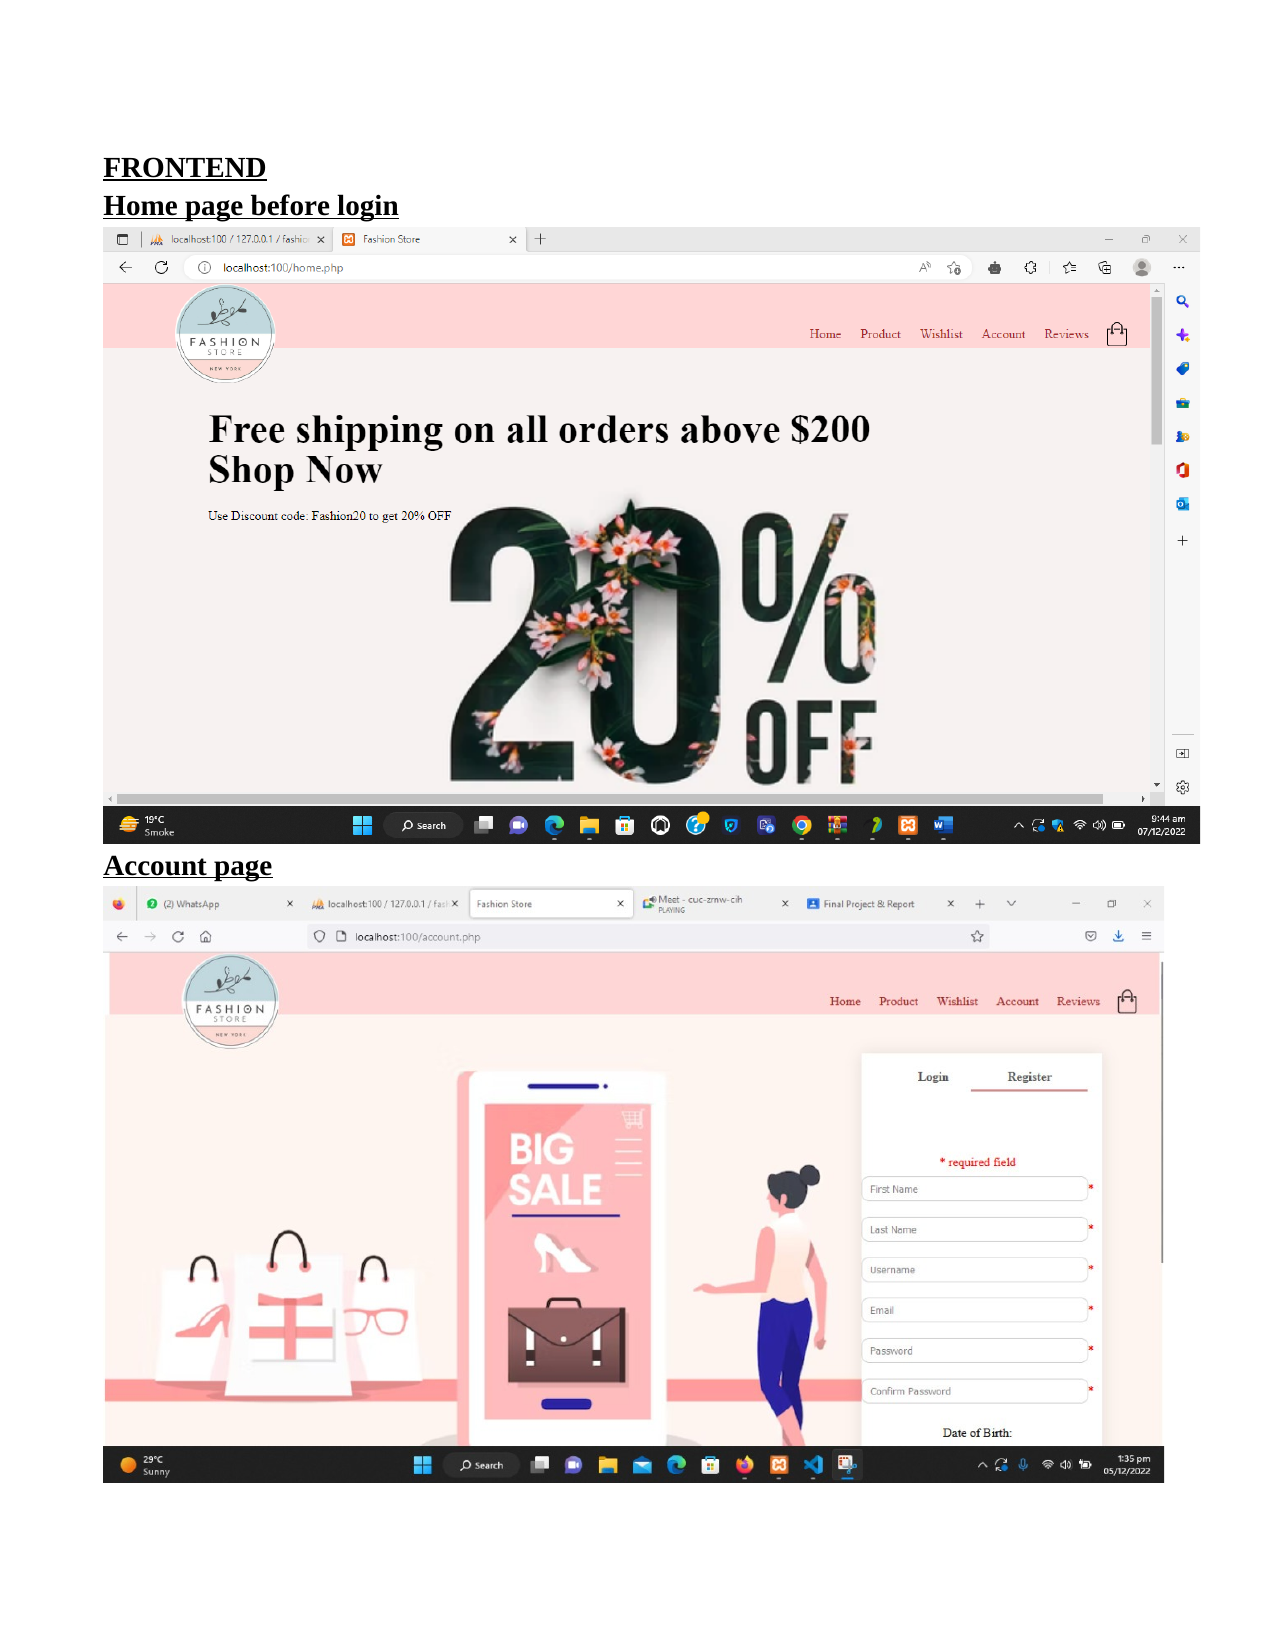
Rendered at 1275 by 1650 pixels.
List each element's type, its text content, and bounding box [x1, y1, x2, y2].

text Account page [103, 848, 1200, 881]
text FRONTEND [103, 150, 1200, 183]
text Home page before login [103, 188, 1200, 222]
picture [103, 227, 1200, 844]
picture [103, 886, 1165, 1483]
